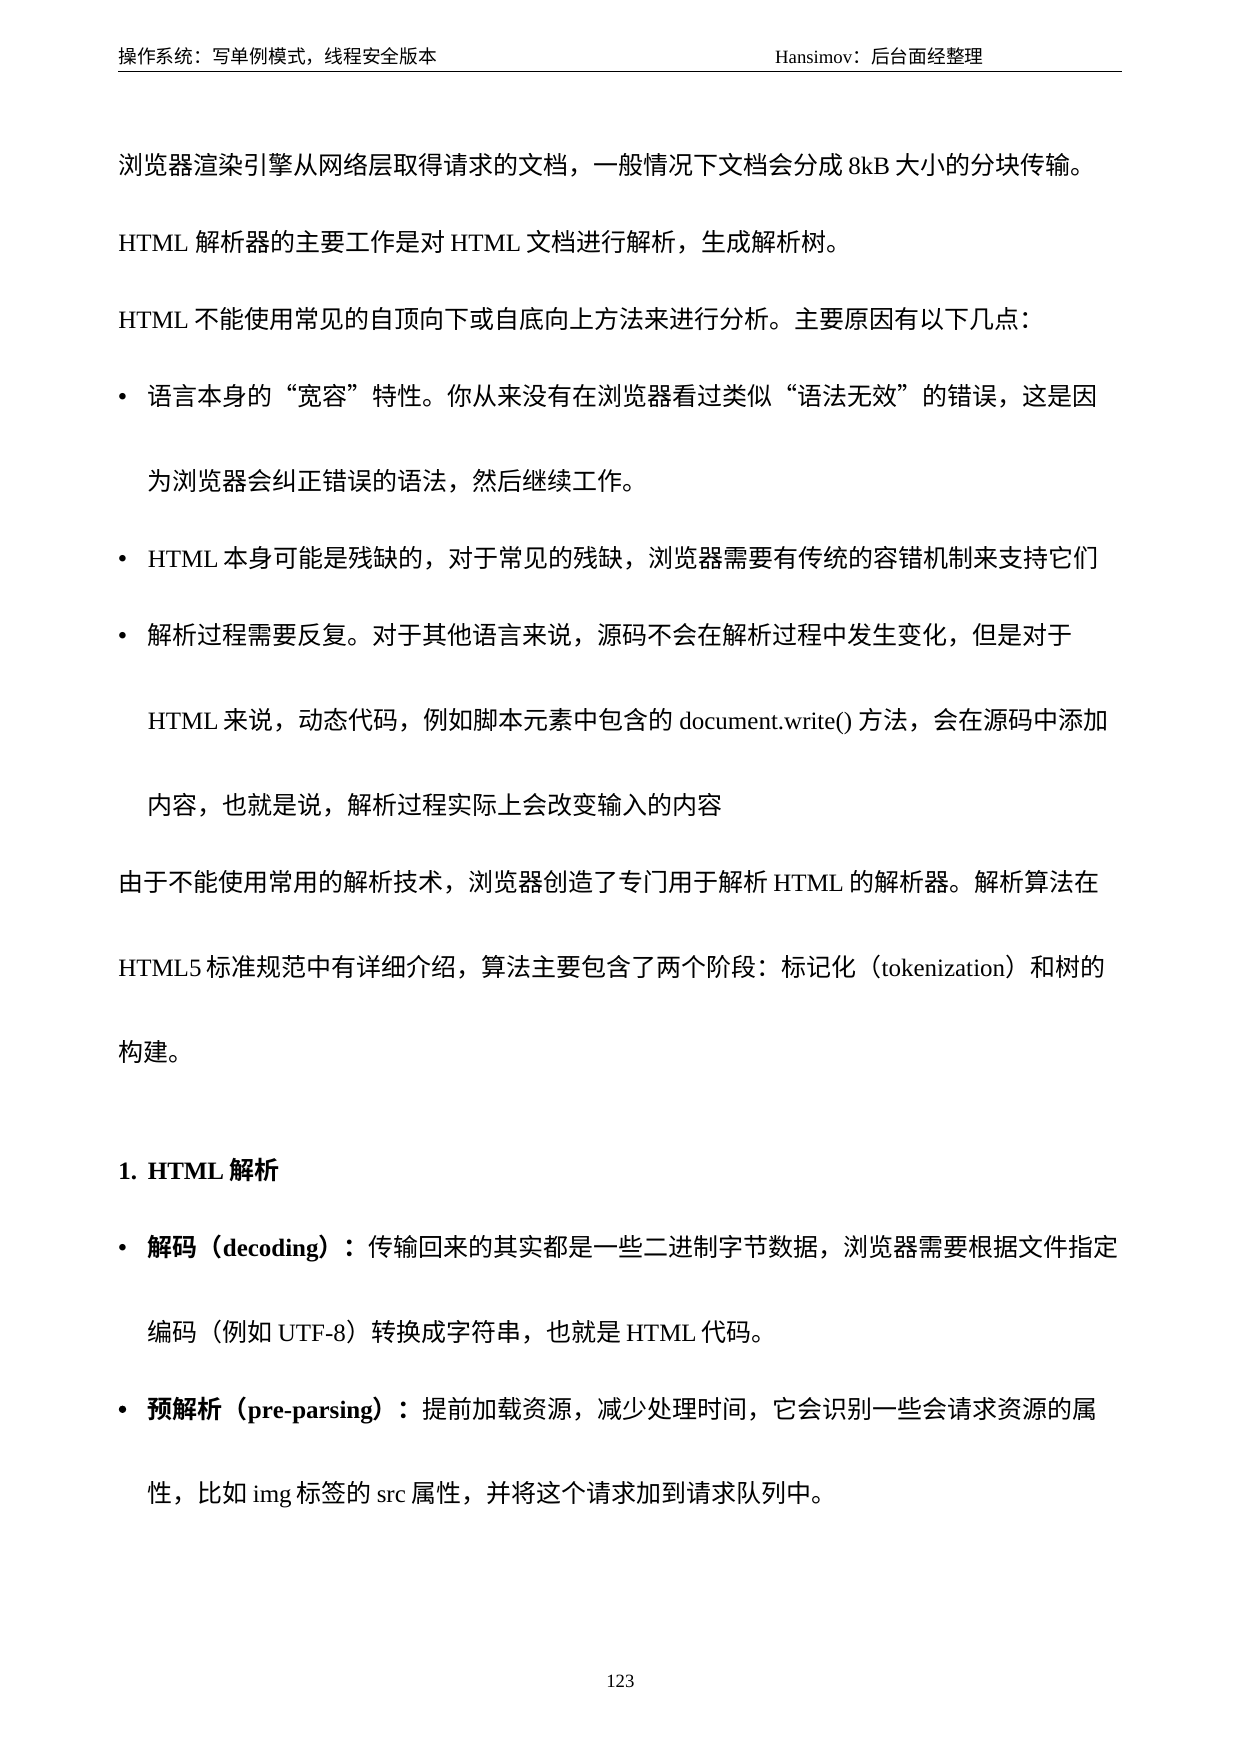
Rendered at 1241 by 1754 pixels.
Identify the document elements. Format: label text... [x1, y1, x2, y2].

text 语言本身的“宽容”特性。你从来没有在浏览器看过类似“语法无效”的错误，这是因为浏览器会纠正错误的语法，然后继续工作。 [118, 361, 1122, 514]
text 解码（decoding）：传输回来的其实都是一些二进制字节数据，浏览器需要根据文件指定编码（例如UTF-8）转换成字符串，也就是HTML代码。 [118, 1211, 1122, 1364]
text HTML 解析器的主要工作是对HTML文档进行解析，生成解析树。 [118, 207, 1122, 275]
list HTML解析 [118, 1134, 1122, 1202]
text 解析过程需要反复。对于其他语言来说，源码不会在解析过程中发生变化，但是对于HTML来说，动态代码，例如脚本元素中包含的 document.write() 方法，会在源码中添加内容，也就是说，解析过程实际上会改变输入的内容 [118, 600, 1122, 837]
text 浏览器渲染引擎从网络层取得请求的文档，一般情况下文档会分成8kB大小的分块传输。 [118, 130, 1122, 198]
text 预解析（pre-parsing）：提前加载资源，减少处理时间，它会识别一些会请求资源的属性，比如img标签的src属性，并将这个请求加到请求队列中。 [118, 1373, 1122, 1526]
text HTML不能使用常见的自顶向下或自底向上方法来进行分析。主要原因有以下几点： [118, 284, 1122, 352]
text 由于不能使用常用的解析技术，浏览器创造了专门用于解析HTML的解析器。解析算法在HTML5标准规范中有详细介绍，算法主要包含了两个阶段：标记化（tokenization）和树的构建。 [118, 846, 1122, 1084]
text HTML本身可能是残缺的，对于常见的残缺，浏览器需要有传统的容错机制来支持它们 [118, 523, 1122, 591]
